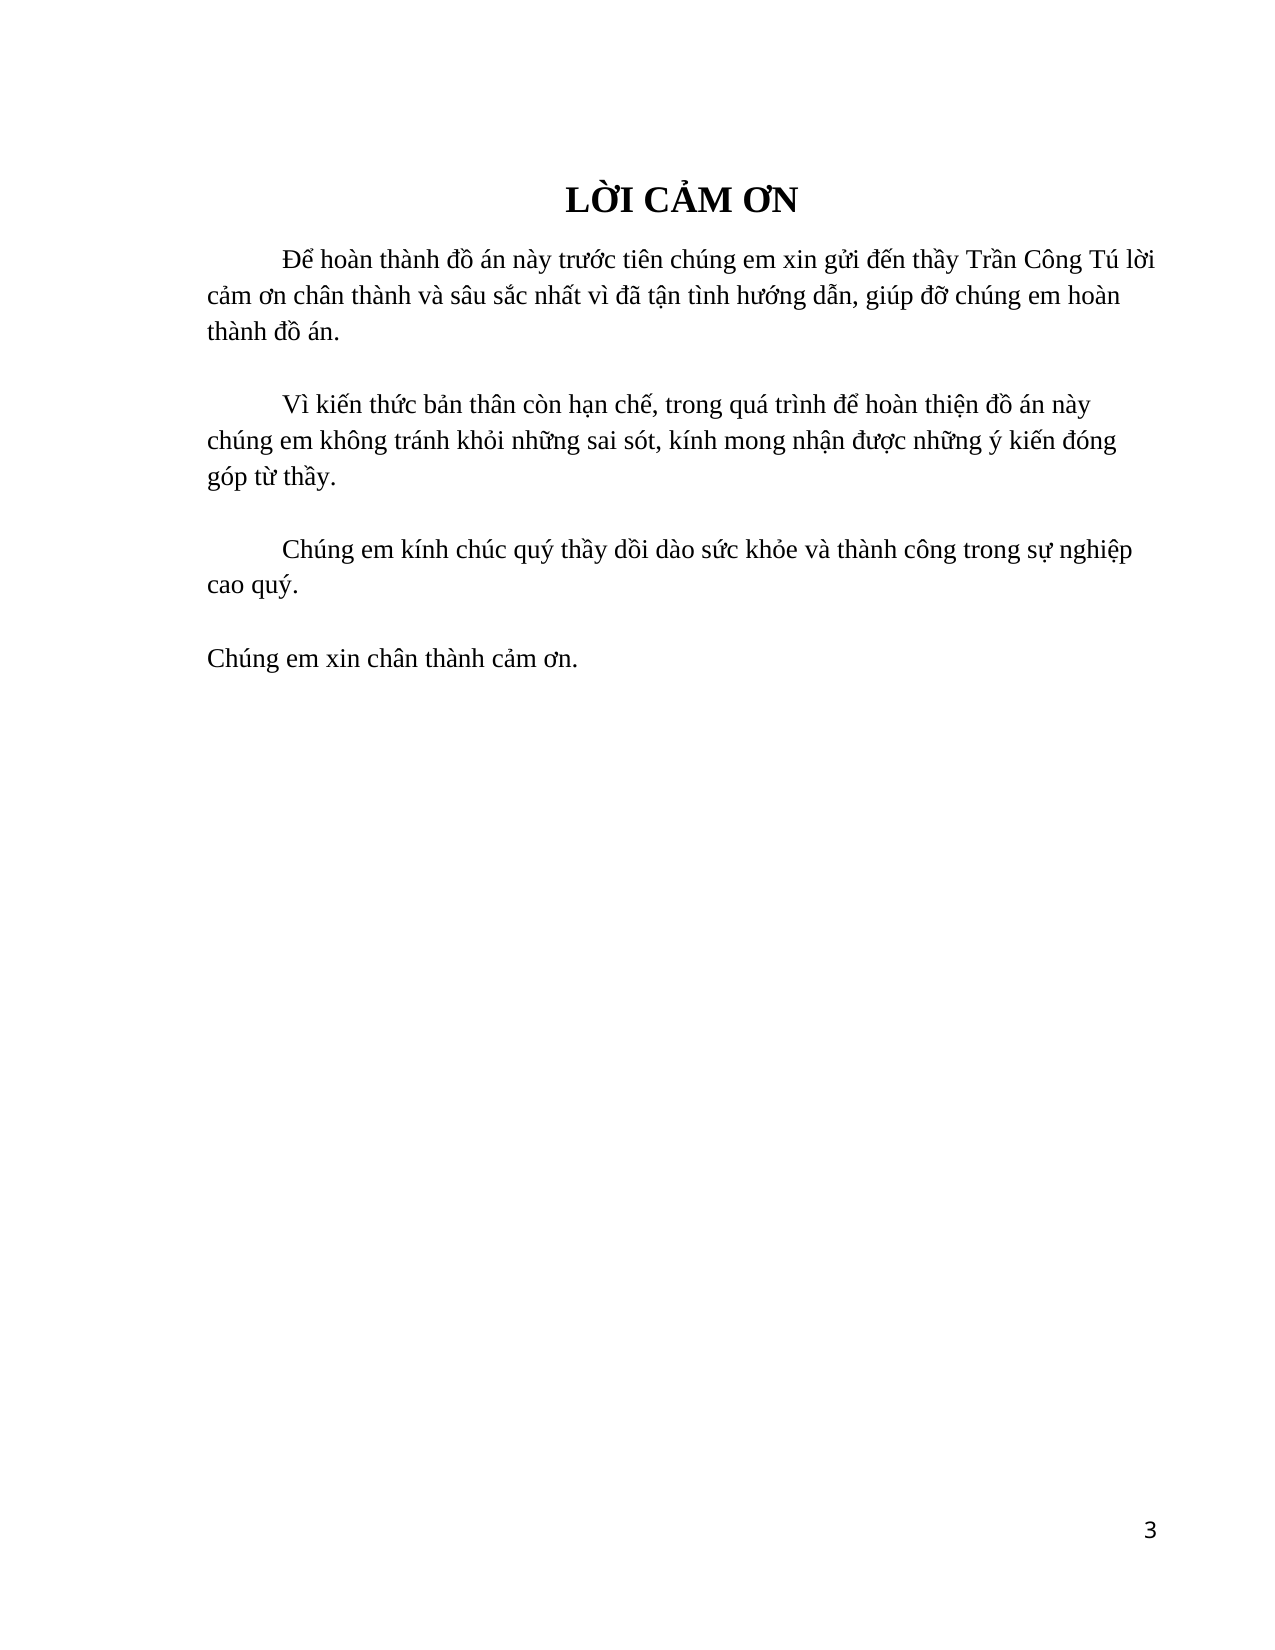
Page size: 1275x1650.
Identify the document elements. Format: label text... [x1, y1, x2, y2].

text Chúng em kính chúc quý thầy dồi dào sức khỏe và thành công trong sự nghiệp cao quý. [207, 533, 1157, 600]
text Chúng em xin chân thành cảm ơn. [207, 642, 1157, 673]
text Để hoàn thành đồ án này trước tiên chúng em xin gửi đến thầy Trần Công Tú lời cảm ơn chân thành và sâu sắc nhất vì đã tận tình hướng dẫn, giúp đỡ chúng em hoàn thành đồ án. [207, 243, 1157, 346]
text LỜI CẢM ƠN [207, 177, 1157, 220]
text Vì kiến thức bản thân còn hạn chế, trong quá trình để hoàn thiện đồ án này chúng em không tránh khỏi những sai sót, kính mong nhận được những ý kiến đóng góp từ thầy. [207, 388, 1157, 491]
